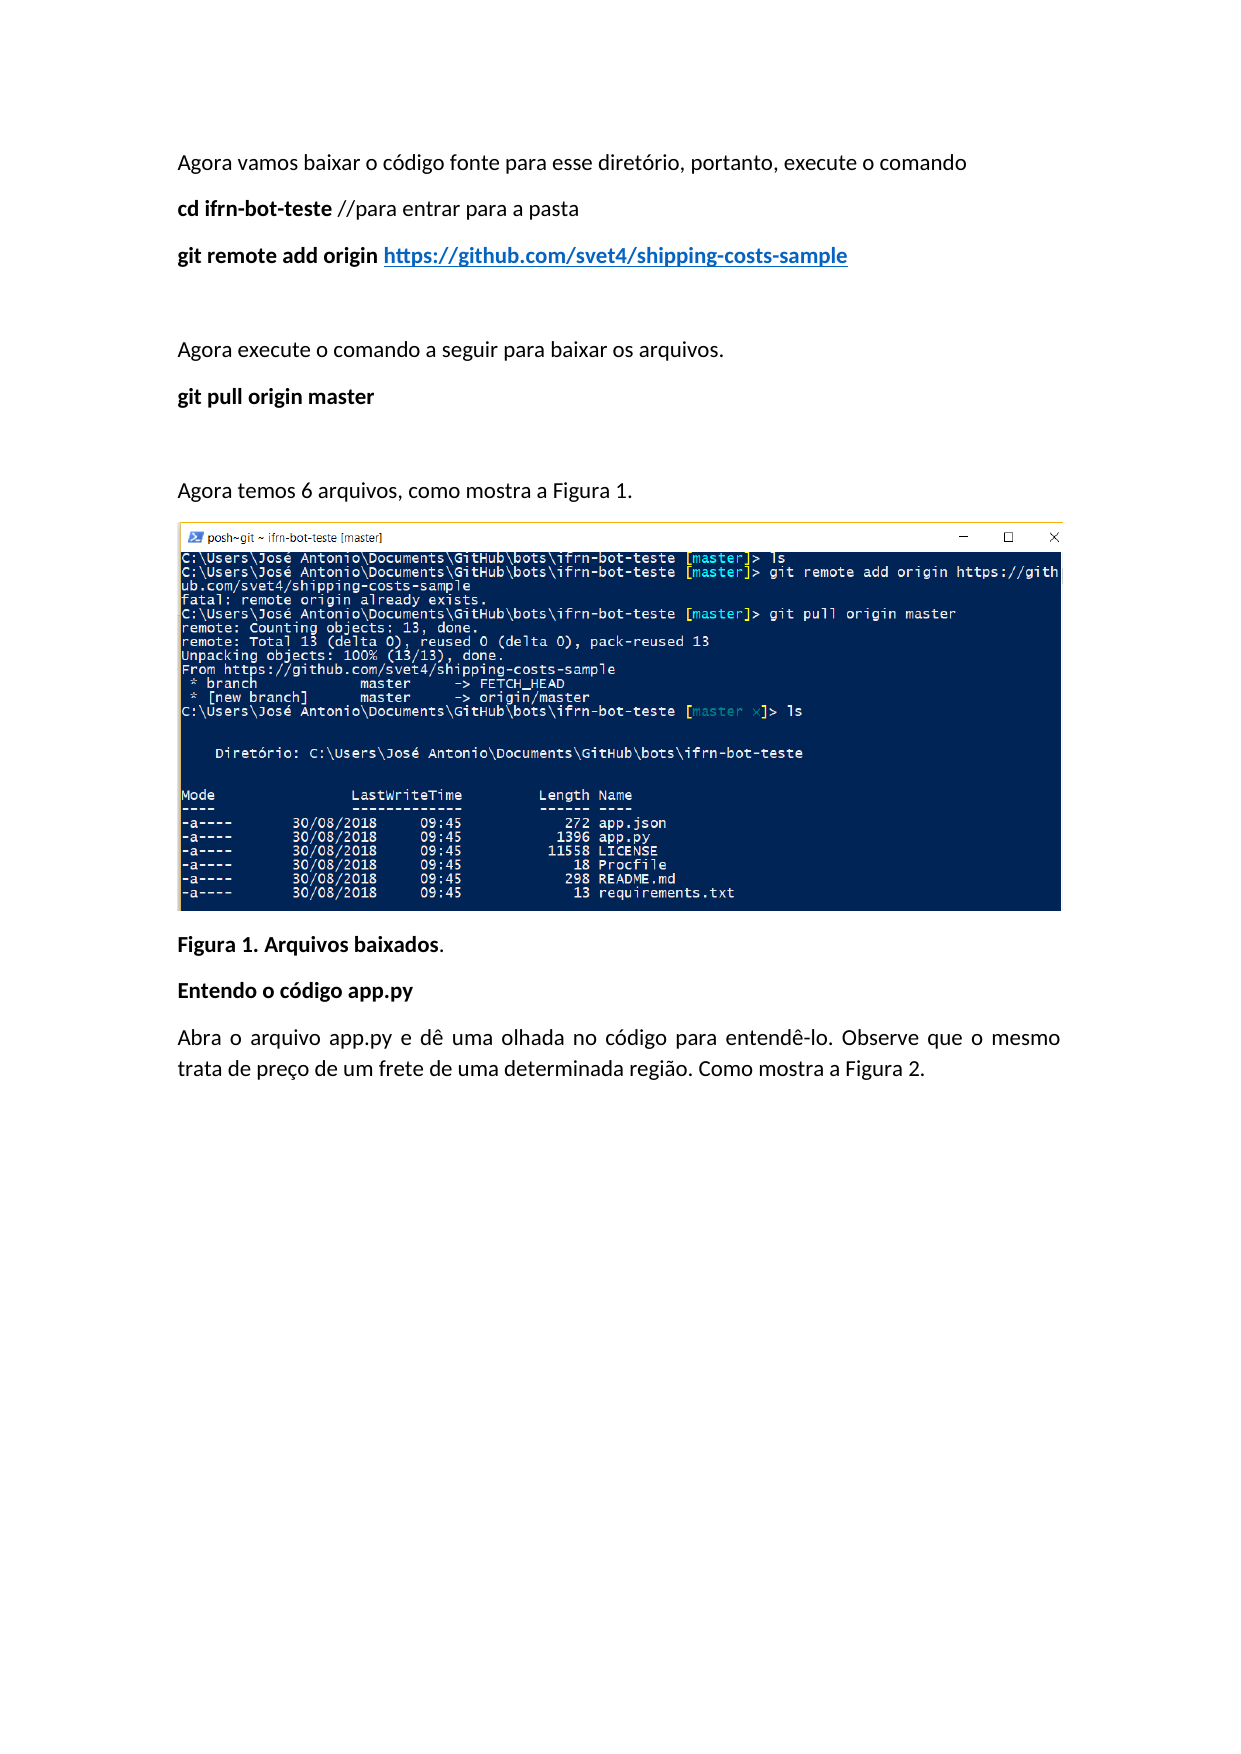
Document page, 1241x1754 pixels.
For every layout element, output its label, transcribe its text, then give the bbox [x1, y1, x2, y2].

text Agora vamos baixar o código fonte para esse diretório, portanto, execute o comando [177, 148, 1063, 176]
text git pull origin master [177, 382, 1063, 410]
text cd ifrn-bot-teste //para entrar para a pasta [177, 194, 1063, 222]
picture [177, 522, 1063, 911]
text git remote add origin https://github.com/svet4/shipping-costs-sample [177, 241, 1063, 269]
text Agora temos 6 arquivos, como mostra a Figura 1. [177, 476, 1063, 504]
text Agora execute o comando a seguir para baixar os arquivos. [177, 335, 1063, 363]
text Abra o arquivo app.py e dê uma olhada no código para entendê-lo. Observe que o mesmo trata de preço de um frete de uma determinada região. Como mostra a Figura 2. [177, 1023, 1063, 1082]
text Figura 1. Arquivos baixados. [177, 930, 1063, 958]
text Entendo o código app.py [177, 977, 1063, 1005]
